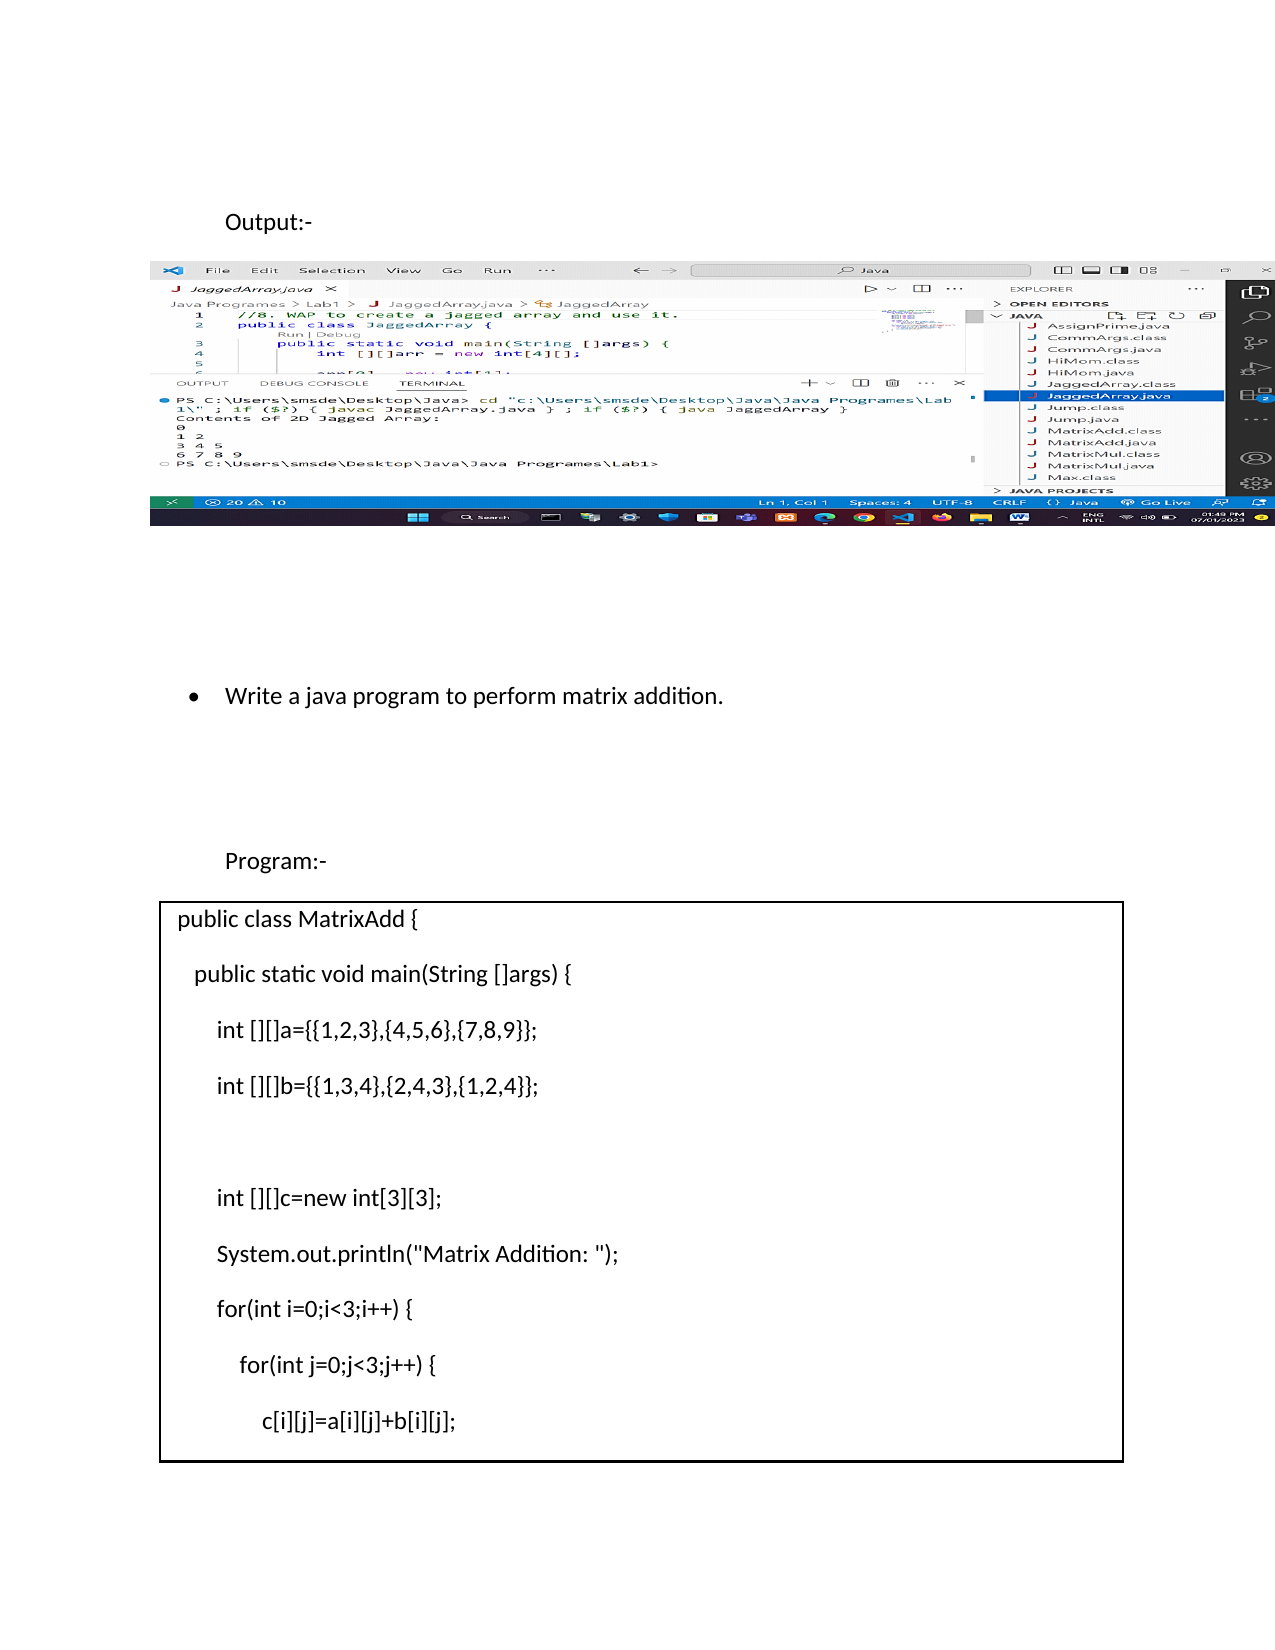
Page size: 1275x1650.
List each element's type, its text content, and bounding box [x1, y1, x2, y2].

list Write a java program to perform matrix addition. [187, 680, 1125, 711]
picture [150, 261, 1275, 526]
text Output:- [150, 206, 1125, 236]
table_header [161, 903, 1122, 1460]
text Program:- [225, 845, 1125, 875]
